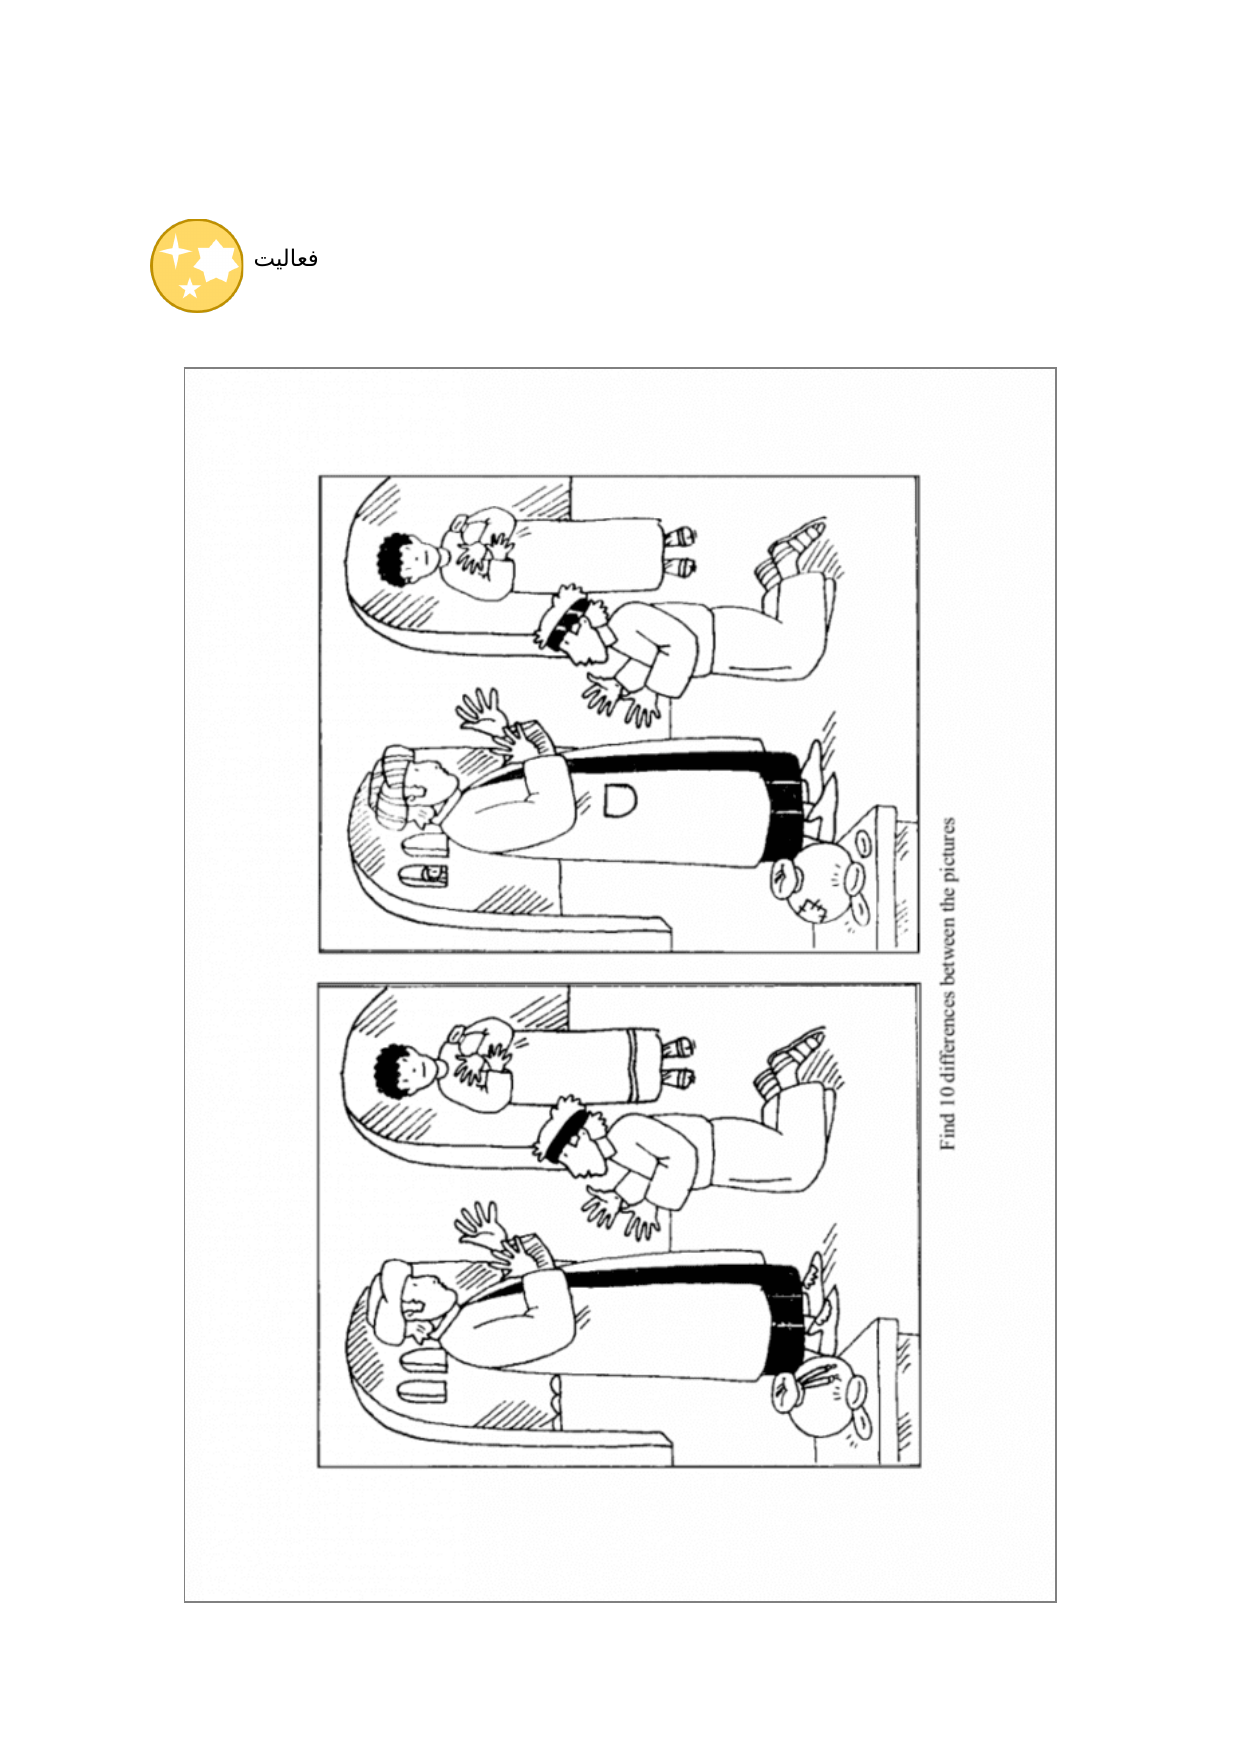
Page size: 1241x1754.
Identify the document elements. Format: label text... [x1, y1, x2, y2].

text فعالیت [244, 245, 1090, 272]
picture [185, 369, 1055, 1601]
picture [150, 219, 244, 313]
